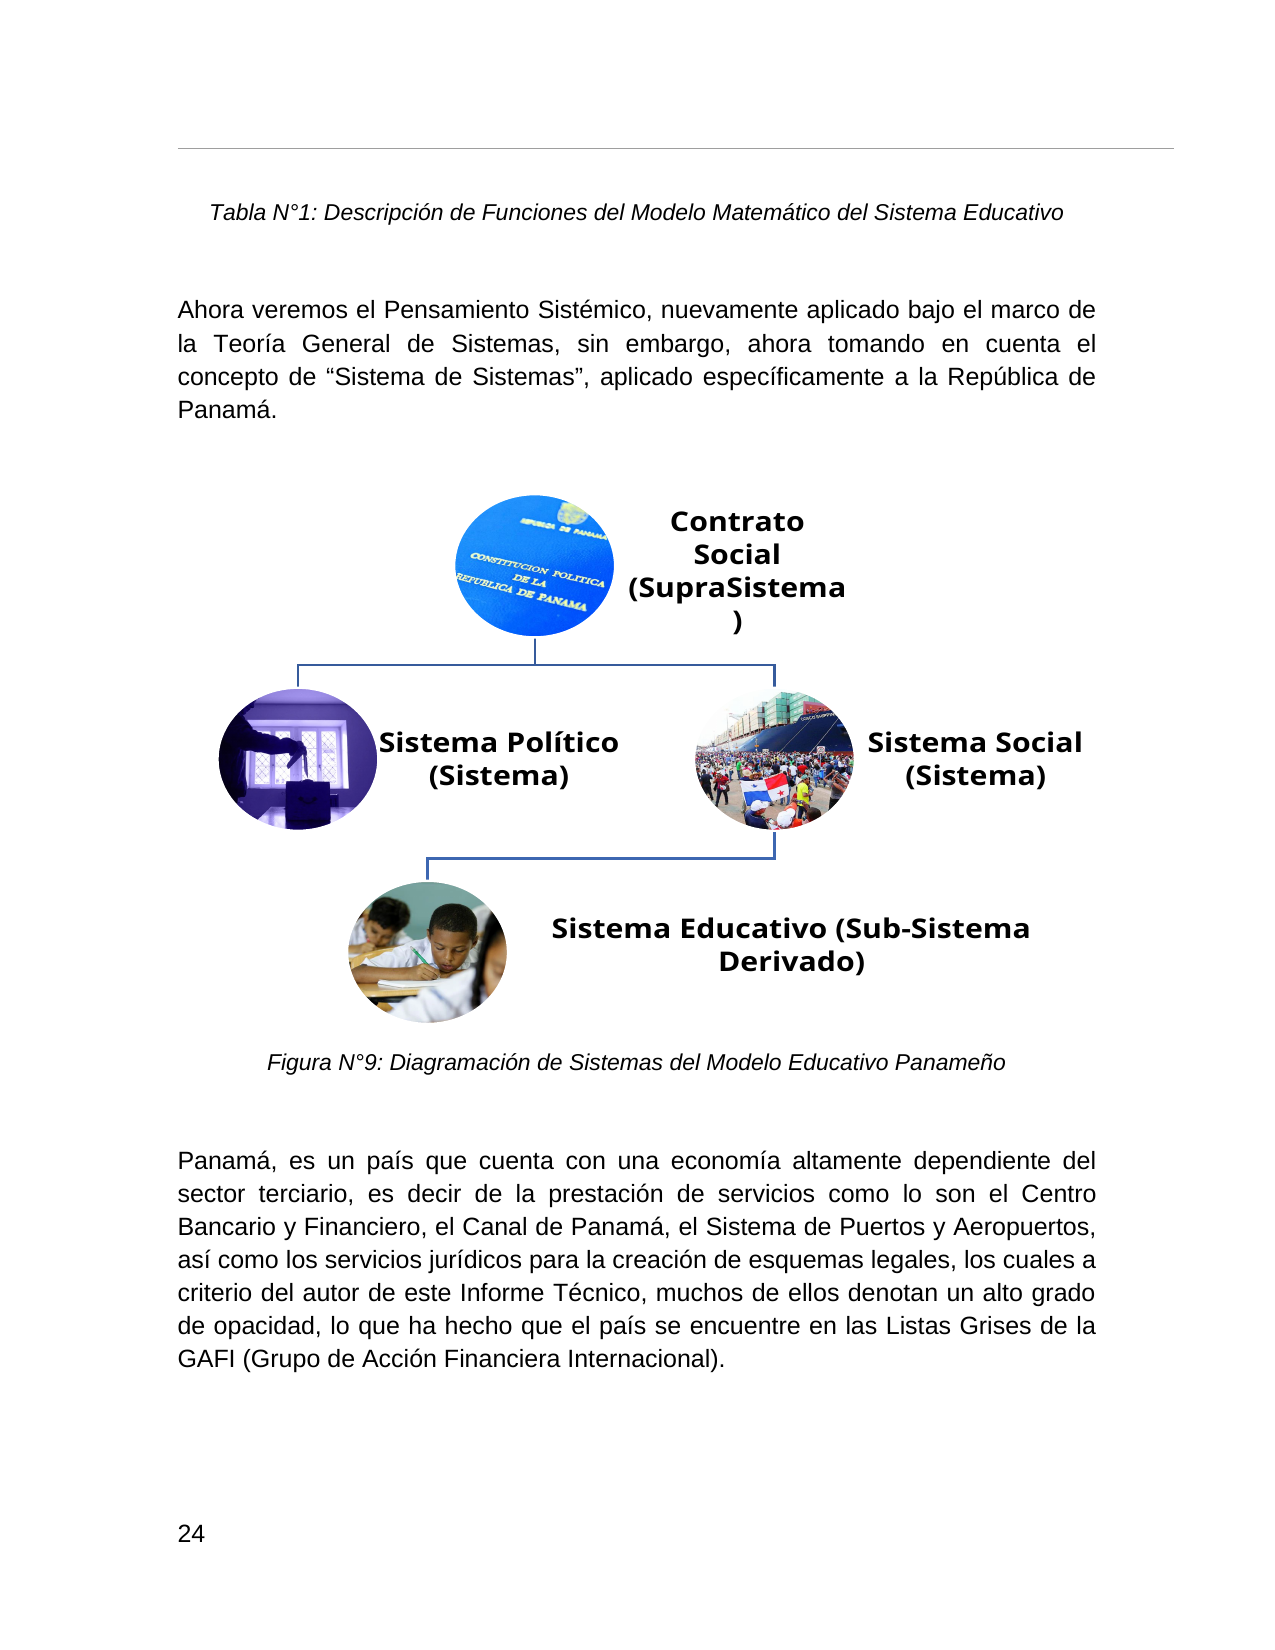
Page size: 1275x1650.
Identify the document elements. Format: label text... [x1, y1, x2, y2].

picture [456, 496, 613, 636]
picture [349, 883, 506, 1022]
text Panamá, es un país que cuenta con una economía altamente dependiente del sector terciario, es decir de la prestación de servicios como lo son el Centro Bancario y Financiero, el Canal de Panamá, el Sistema de Puertos y Aeropuertos, así como los servicios jurídicos para la creación de esquemas legales, los cuales a criterio del autor de este Informe Técnico, muchos de ellos denotan un alto grado de opacidad, lo que ha hecho que el país se encuentre en las Listas Grises de la GAFI (Grupo de Acción Financiera Internacional). [177, 1146, 1098, 1373]
text Ahora veremos el Pensamiento Sistémico, nuevamente aplicado bajo el marco de la Teoría General de Sistemas, sin embargo, ahora tomando en cuenta el concepto de “Sistema de Sistemas”, aplicado específicamente a la República de Panamá. [177, 296, 1098, 423]
picture [219, 689, 377, 829]
text Tabla N°1: Descripción de Funciones del Modelo Matemático del Sistema Educativo [177, 199, 1098, 225]
text Figura N°9: Diagramación de Sistemas del Modelo Educativo Panameño [177, 1049, 1098, 1076]
picture [696, 689, 853, 829]
